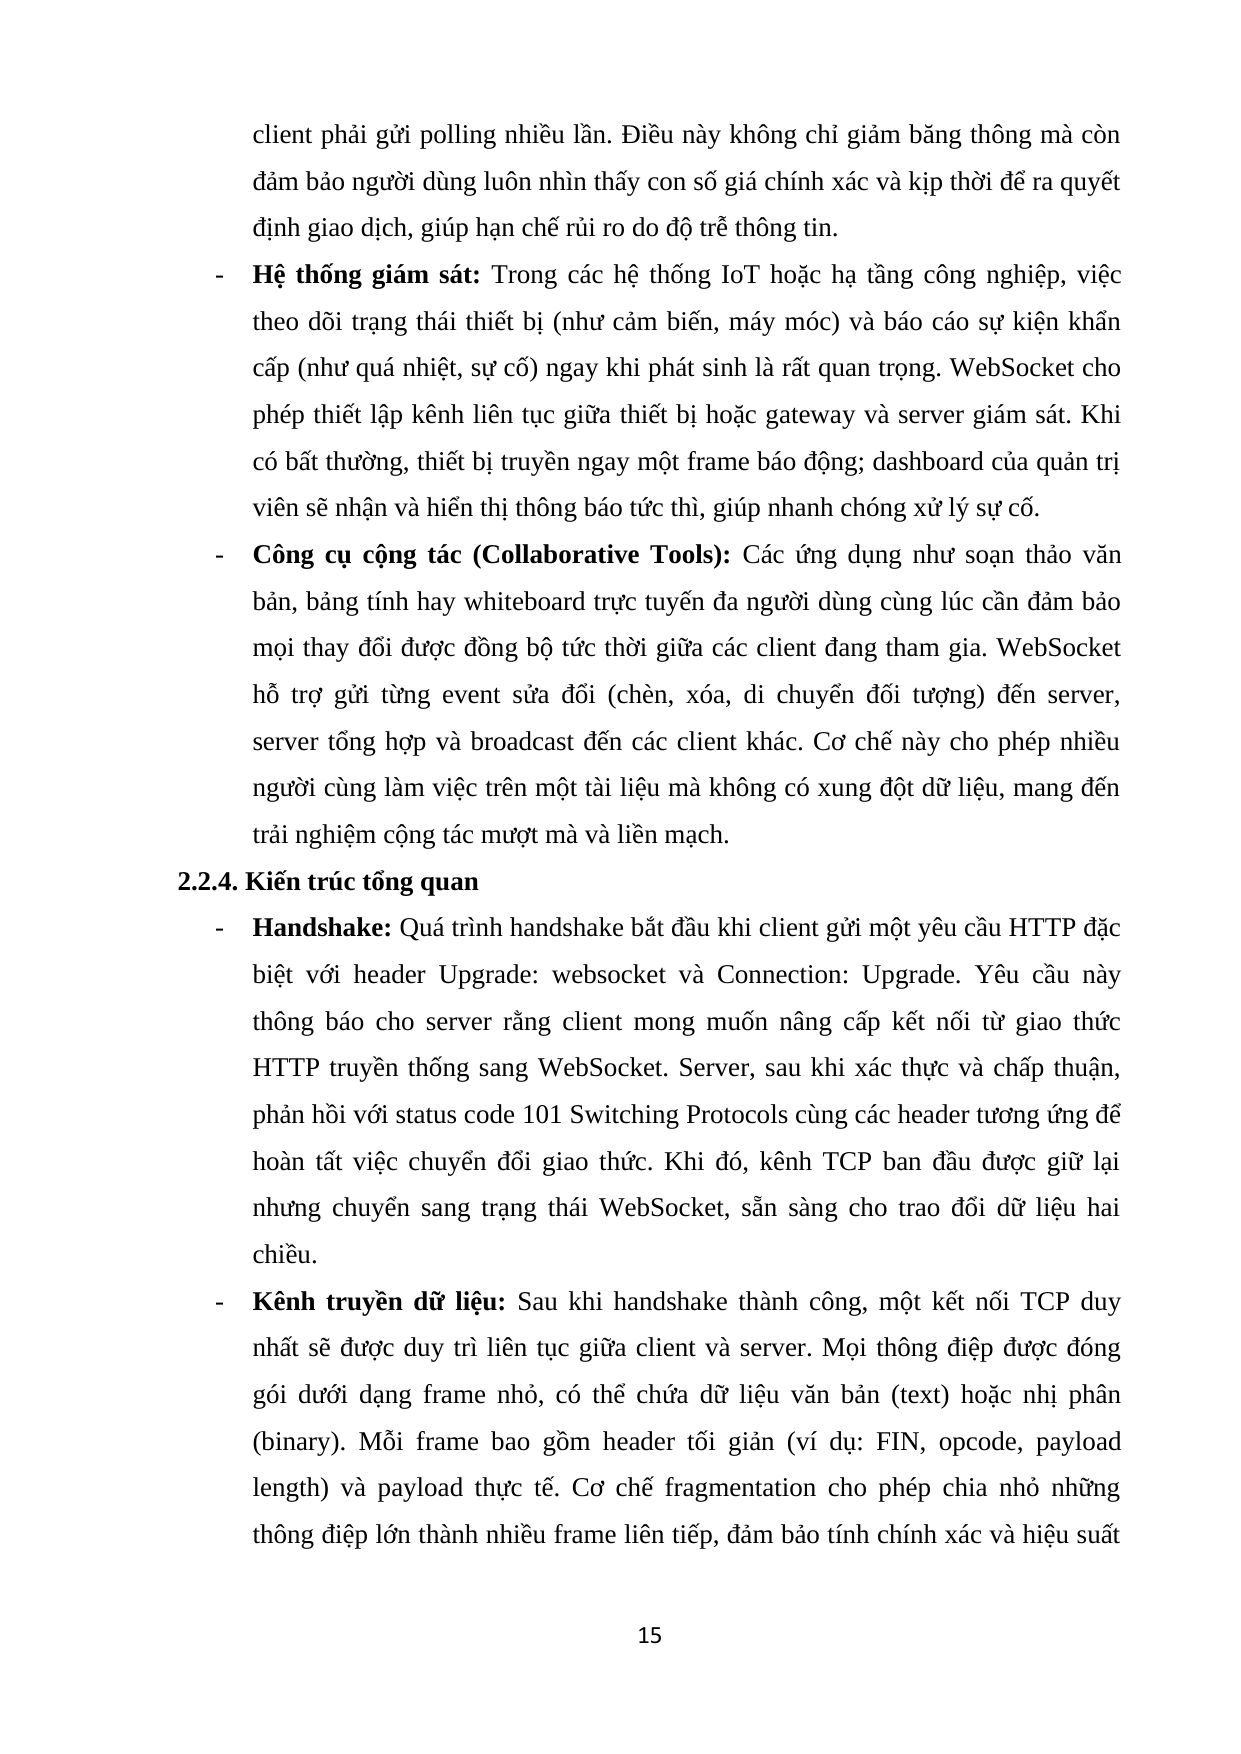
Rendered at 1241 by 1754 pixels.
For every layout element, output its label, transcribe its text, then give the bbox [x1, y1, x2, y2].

list Handshake: Quá trình handshake bắt đầu khi client gửi một yêu cầu HTTP đặc biệt với header Upgrade: websocket và Connection: Upgrade. Yêu cầu này thông báo cho server rằng client mong muốn nâng cấp kết nối từ giao thức HTTP truyền thống sang WebSocket. Server, sau khi xác thực và chấp thuận, phản hồi với status code 101 Switching Protocols cùng các header tương ứng để hoàn tất việc chuyển đổi giao thức. Khi đó, kênh TCP ban đầu được giữ lại nhưng chuyển sang trạng thái WebSocket, sẵn sàng cho trao đổi dữ liệu hai chiều. [215, 911, 1122, 1269]
list Hệ thống giám sát: Trong các hệ thống IoT hoặc hạ tầng công nghiệp, việc theo dõi trạng thái thiết bị (như cảm biến, máy móc) và báo cáo sự kiện khẩn cấp (như quá nhiệt, sự cố) ngay khi phát sinh là rất quan trọng. WebSocket cho phép thiết lập kênh liên tục giữa thiết bị hoặc gateway và server giám sát. Khi có bất thường, thiết bị truyền ngay một frame báo động; dashboard của quản trị viên sẽ nhận và hiển thị thông báo tức thì, giúp nhanh chóng xử lý sự cố. [215, 258, 1122, 523]
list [215, 118, 1122, 243]
text 2.2.4. Kiến trúc tổng quan [177, 865, 1122, 896]
list Công cụ cộng tác (Collaborative Tools): Các ứng dụng như soạn thảo văn bản, bảng tính hay whiteboard trực tuyến đa người dùng cùng lúc cần đảm bảo mọi thay đổi được đồng bộ tức thời giữa các client đang tham gia. WebSocket hỗ trợ gửi từng event sửa đổi (chèn, xóa, di chuyển đối tượng) đến server, server tổng hợp và broadcast đến các client khác. Cơ chế này cho phép nhiều người cùng làm việc trên một tài liệu mà không có xung đột dữ liệu, mang đến trải nghiệm cộng tác mượt mà và liền mạch. [215, 538, 1122, 849]
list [215, 1285, 1122, 1549]
